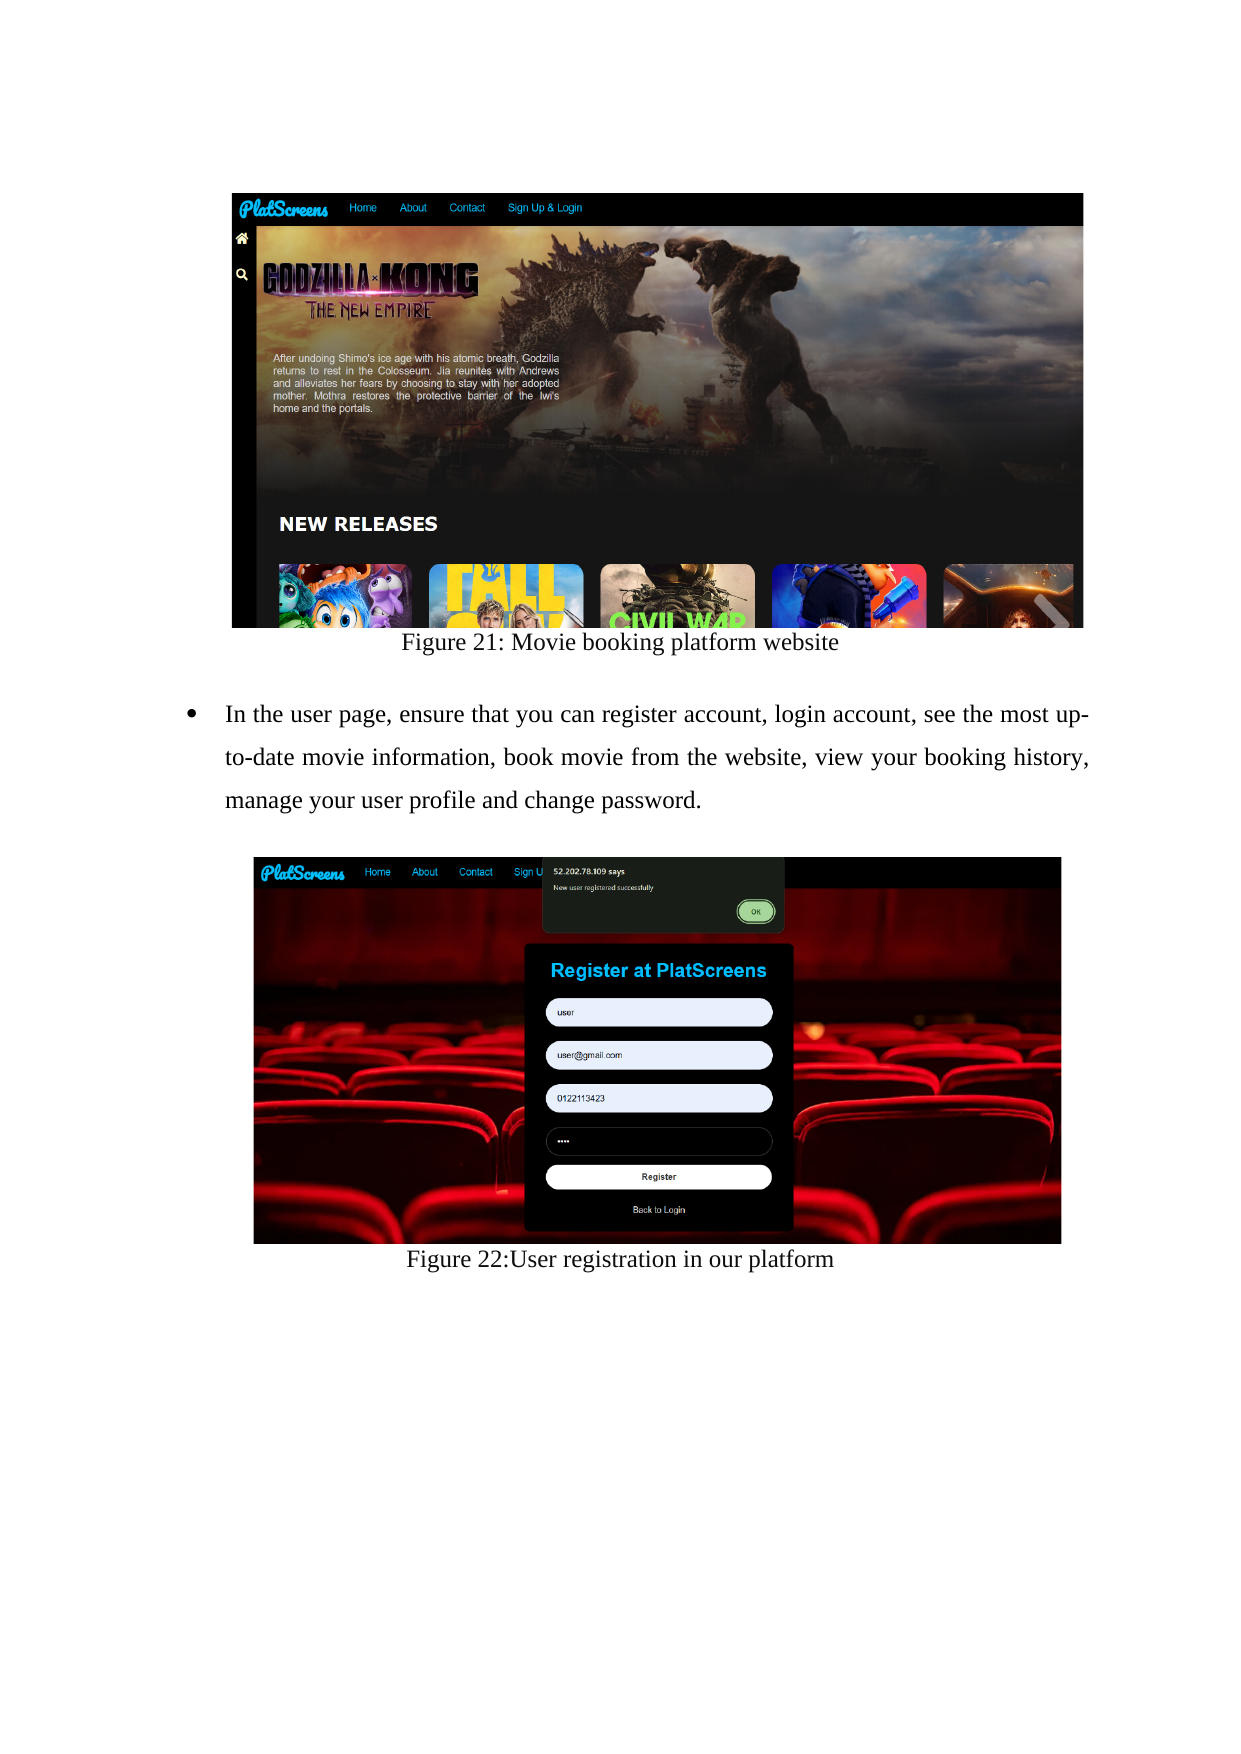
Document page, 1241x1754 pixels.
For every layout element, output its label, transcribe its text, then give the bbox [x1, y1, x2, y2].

list In the user page, ensure that you can register account, login account, see the most up-to-date movie information, book movie from the website, view your booking history, manage your user profile and change password. [187, 699, 1090, 814]
picture [253, 857, 1062, 1244]
picture [231, 193, 1084, 628]
